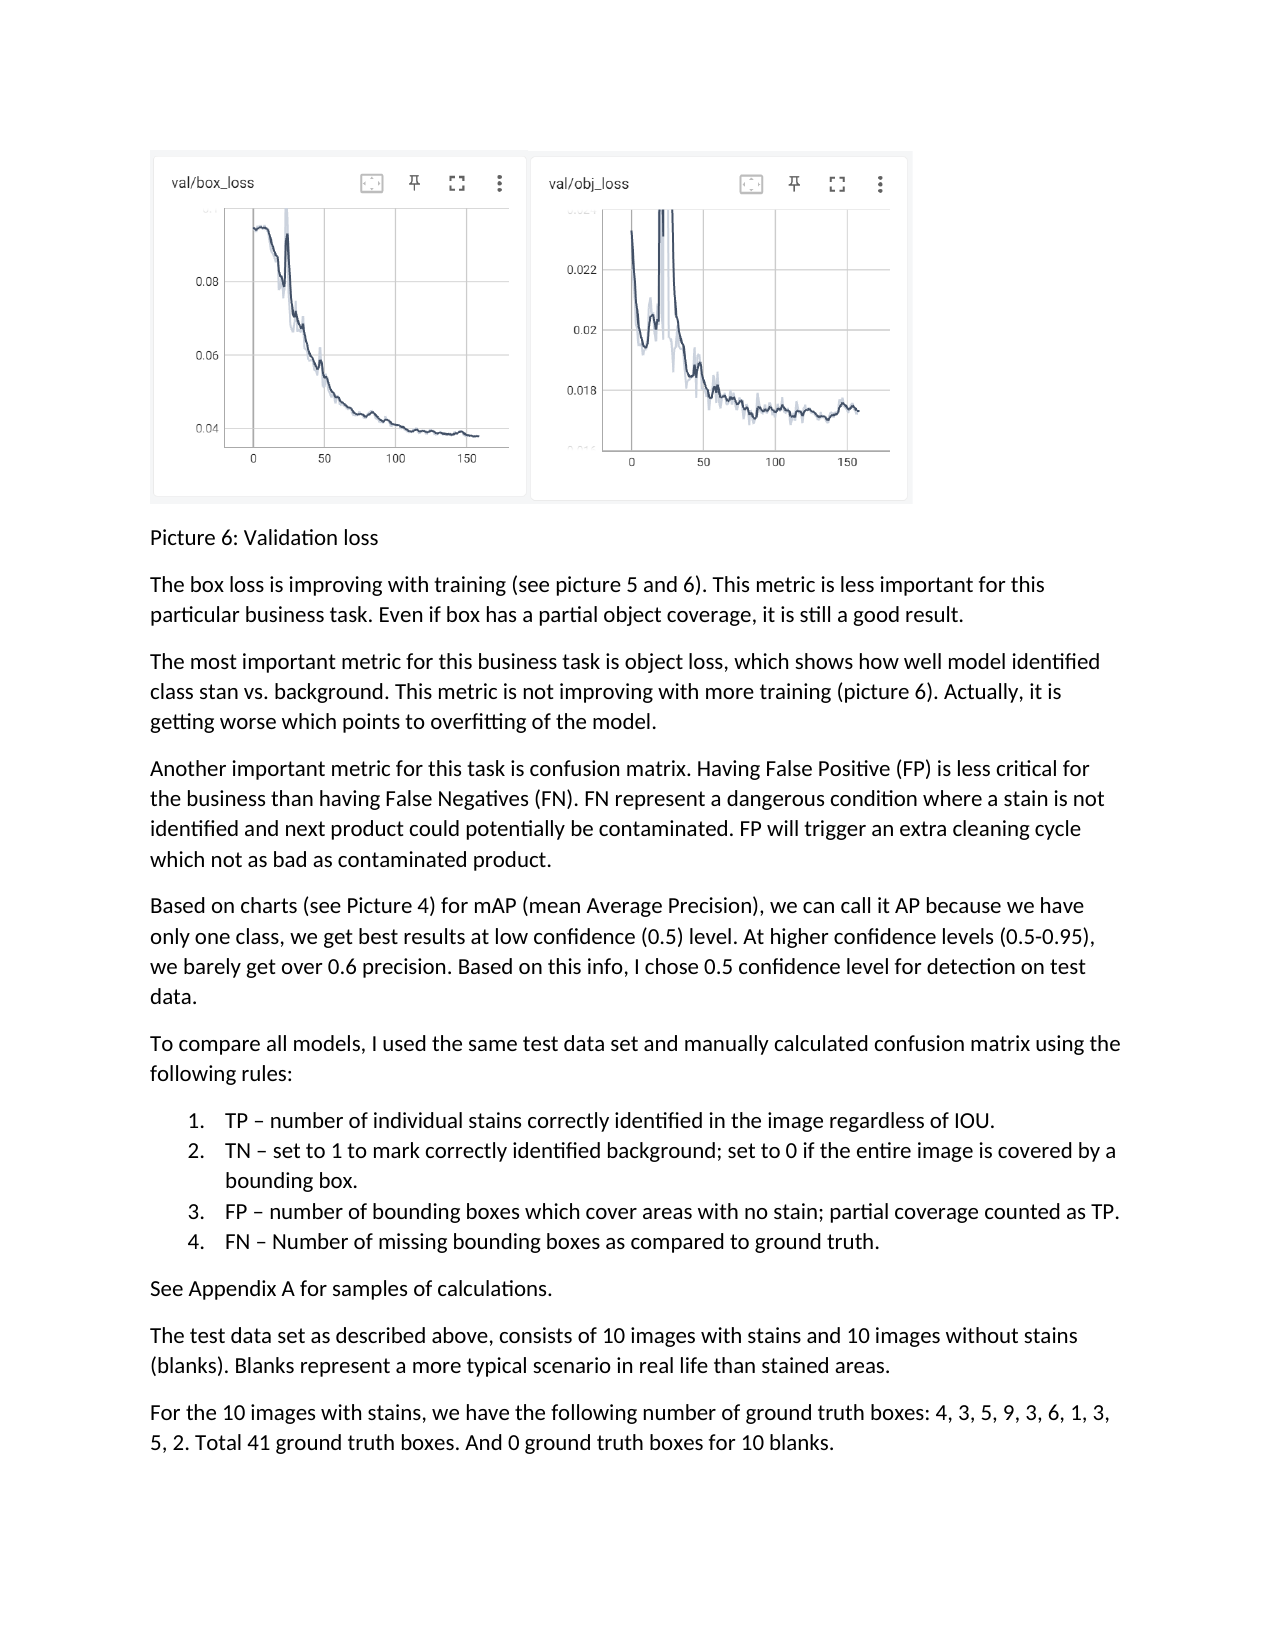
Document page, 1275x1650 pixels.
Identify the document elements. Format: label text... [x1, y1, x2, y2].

text See Appendix A for samples of calculations. [150, 1274, 1125, 1302]
picture [150, 150, 913, 504]
text The most important metric for this business task is object loss, which shows how well model identified class stan vs. background. This metric is not improving with more training (picture 6). Actually, it is getting worse which points to overfitting of the model. [150, 647, 1125, 735]
text Based on charts (see Picture 4) for mAP (mean Average Precision), we can call it AP because we have only one class, we get best results at low confidence (0.5) level. At higher confidence levels (0.5-0.95), we barely get over 0.6 precision. Based on this info, I chose 0.5 confidence level for detection on test data. [150, 892, 1125, 1010]
text For the 10 images with stains, we have the following number of ground truth boxes: 4, 3, 5, 9, 3, 6, 1, 3, 5, 2. Total 41 ground truth boxes. And 0 ground truth boxes for 10 blanks. [150, 1398, 1125, 1456]
text Another important metric for this task is confusion matrix. Having False Positive (FP) is less critical for the business than having False Negatives (FN). FN represent a dangerous condition where a stain is not identified and next product could potentially be contaminated. FP will trigger an extra cleaning cycle which not as bad as contaminated product. [150, 754, 1125, 873]
list TP – number of individual stains correctly identified in the image regardless of IOU. [187, 1106, 1125, 1134]
text The test data set as described above, consists of 10 images with stains and 10 images without stains (blanks). Blanks represent a more typical scenario in real life than stained areas. [150, 1321, 1125, 1379]
list FP – number of bounding boxes which cover areas with no stain; partial coverage counted as TP. [187, 1197, 1125, 1225]
text Picture 6: Validation loss [150, 523, 1125, 551]
list FN – Number of missing bounding boxes as compared to ground truth. [187, 1227, 1125, 1255]
text To compare all models, I used the same test data set and manually calculated confusion matrix using the following rules: [150, 1029, 1125, 1087]
list TN – set to 1 to mark correctly identified background; set to 0 if the entire image is covered by a bounding box. [187, 1136, 1125, 1195]
text The box loss is improving with training (see picture 5 and 6). This metric is less important for this particular business task. Even if box has a partial object coverage, it is still a good result. [150, 570, 1125, 628]
